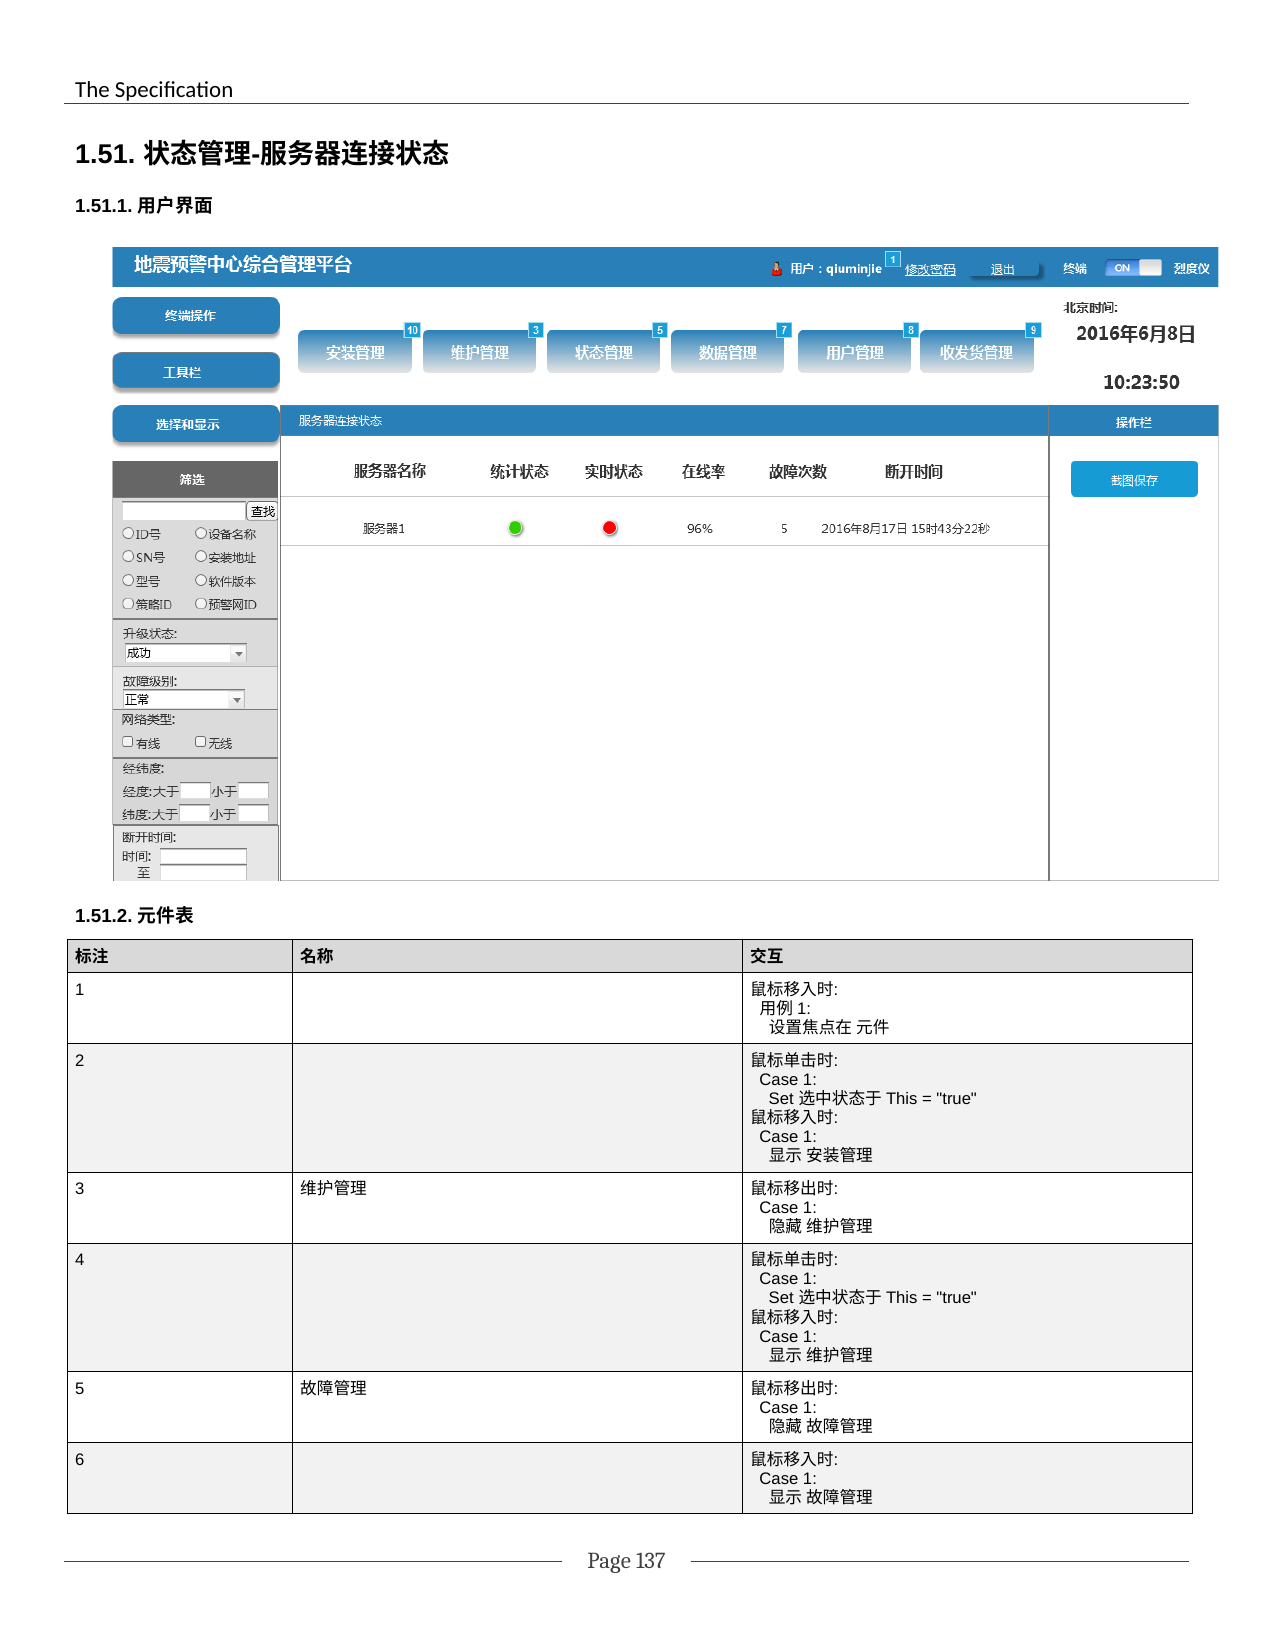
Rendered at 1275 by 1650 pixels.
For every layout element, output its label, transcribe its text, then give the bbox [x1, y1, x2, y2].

table_cell 鼠标单击时: Case 1: Set 选中状态于 This = "true" 鼠标移入时: Case 1: 显示 安装管理 [743, 1044, 1192, 1172]
table_cell 鼠标移出时: Case 1: 隐藏 故障管理 [743, 1372, 1192, 1442]
table_cell 5 [68, 1372, 292, 1442]
table_cell [293, 1244, 742, 1371]
table_header 标注 [68, 940, 292, 972]
table_cell [293, 1443, 742, 1513]
table_cell 鼠标移入时: Case 1: 显示 故障管理 [743, 1443, 1192, 1513]
table_header 名称 [293, 940, 742, 972]
table_cell 6 [68, 1443, 292, 1513]
table_cell 2 [68, 1044, 292, 1172]
table_cell 故障管理 [293, 1372, 742, 1442]
table_cell 鼠标单击时: Case 1: Set 选中状态于 This = "true" 鼠标移入时: Case 1: 显示 维护管理 [743, 1244, 1192, 1371]
table_cell 维护管理 [293, 1173, 742, 1243]
table_cell 1 [68, 973, 292, 1043]
subtitle 用户界面 [75, 194, 1200, 216]
table_cell 3 [68, 1173, 292, 1243]
table_cell 鼠标移出时: Case 1: 隐藏 维护管理 [743, 1173, 1192, 1243]
table_cell [293, 1044, 742, 1172]
table_cell [293, 973, 742, 1043]
subtitle 状态管理-服务器连接状态 [75, 138, 1200, 169]
subtitle 元件表 [75, 905, 1200, 927]
table_cell 4 [68, 1244, 292, 1371]
table_header 交互 [743, 940, 1192, 972]
table_cell 鼠标移入时: 用例 1: 设置焦点在 元件 [743, 973, 1192, 1043]
